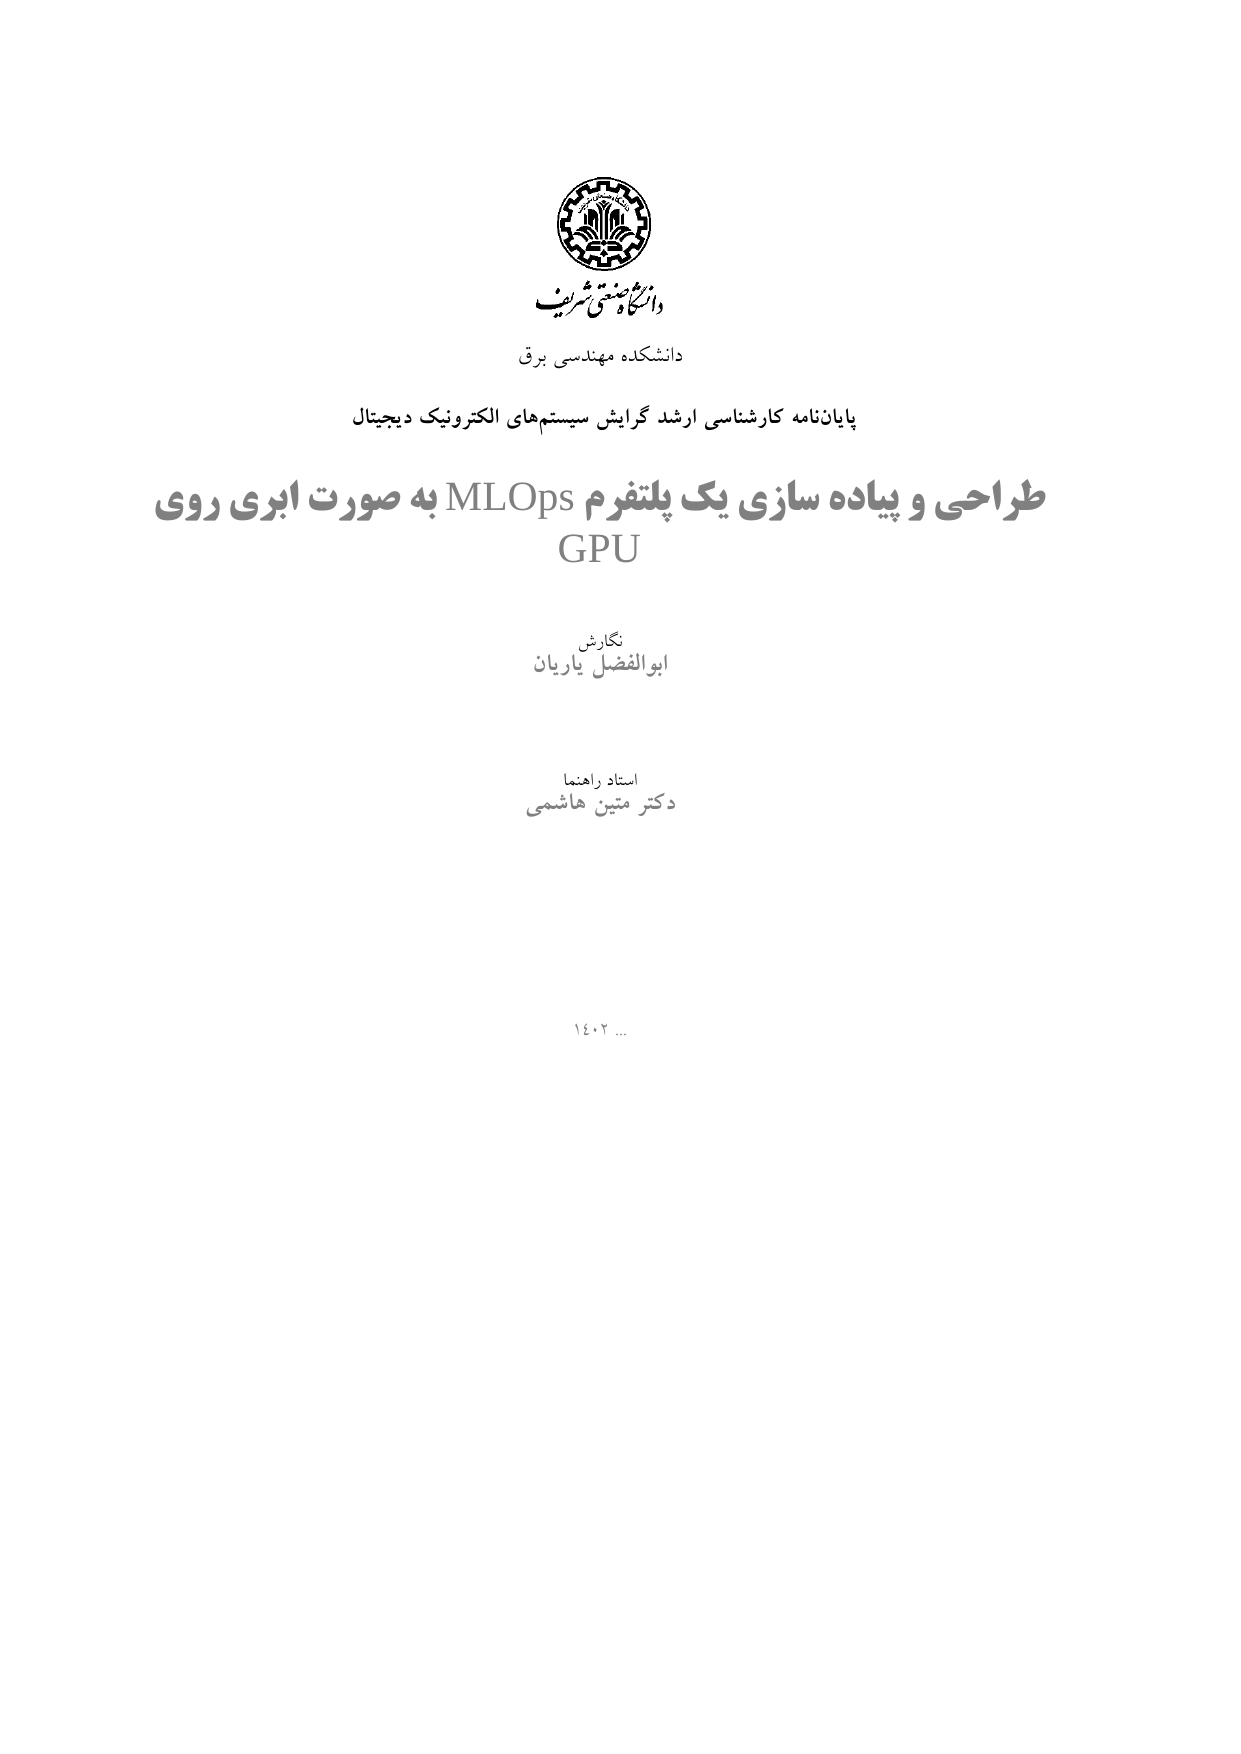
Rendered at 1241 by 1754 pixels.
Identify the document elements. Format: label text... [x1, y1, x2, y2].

text پایان‌نامه کارشناسی ارشد گرایش سیستم‌های الکترونیک دیجیتال [148, 409, 1051, 434]
text دکتر متین هاشمی [148, 793, 1051, 821]
picture [536, 177, 663, 318]
text نگارش [148, 633, 1051, 654]
text ... 1402 [148, 1023, 1051, 1044]
text طراحی و پیاده سازی یک پلتفرم MLOps به صورت ابری روی GPU [148, 472, 1051, 571]
text ابوالفضل یاریان [148, 654, 1051, 681]
text دانشکده مهندسی برق [148, 347, 1051, 372]
text استاد راهنما [148, 773, 1051, 793]
